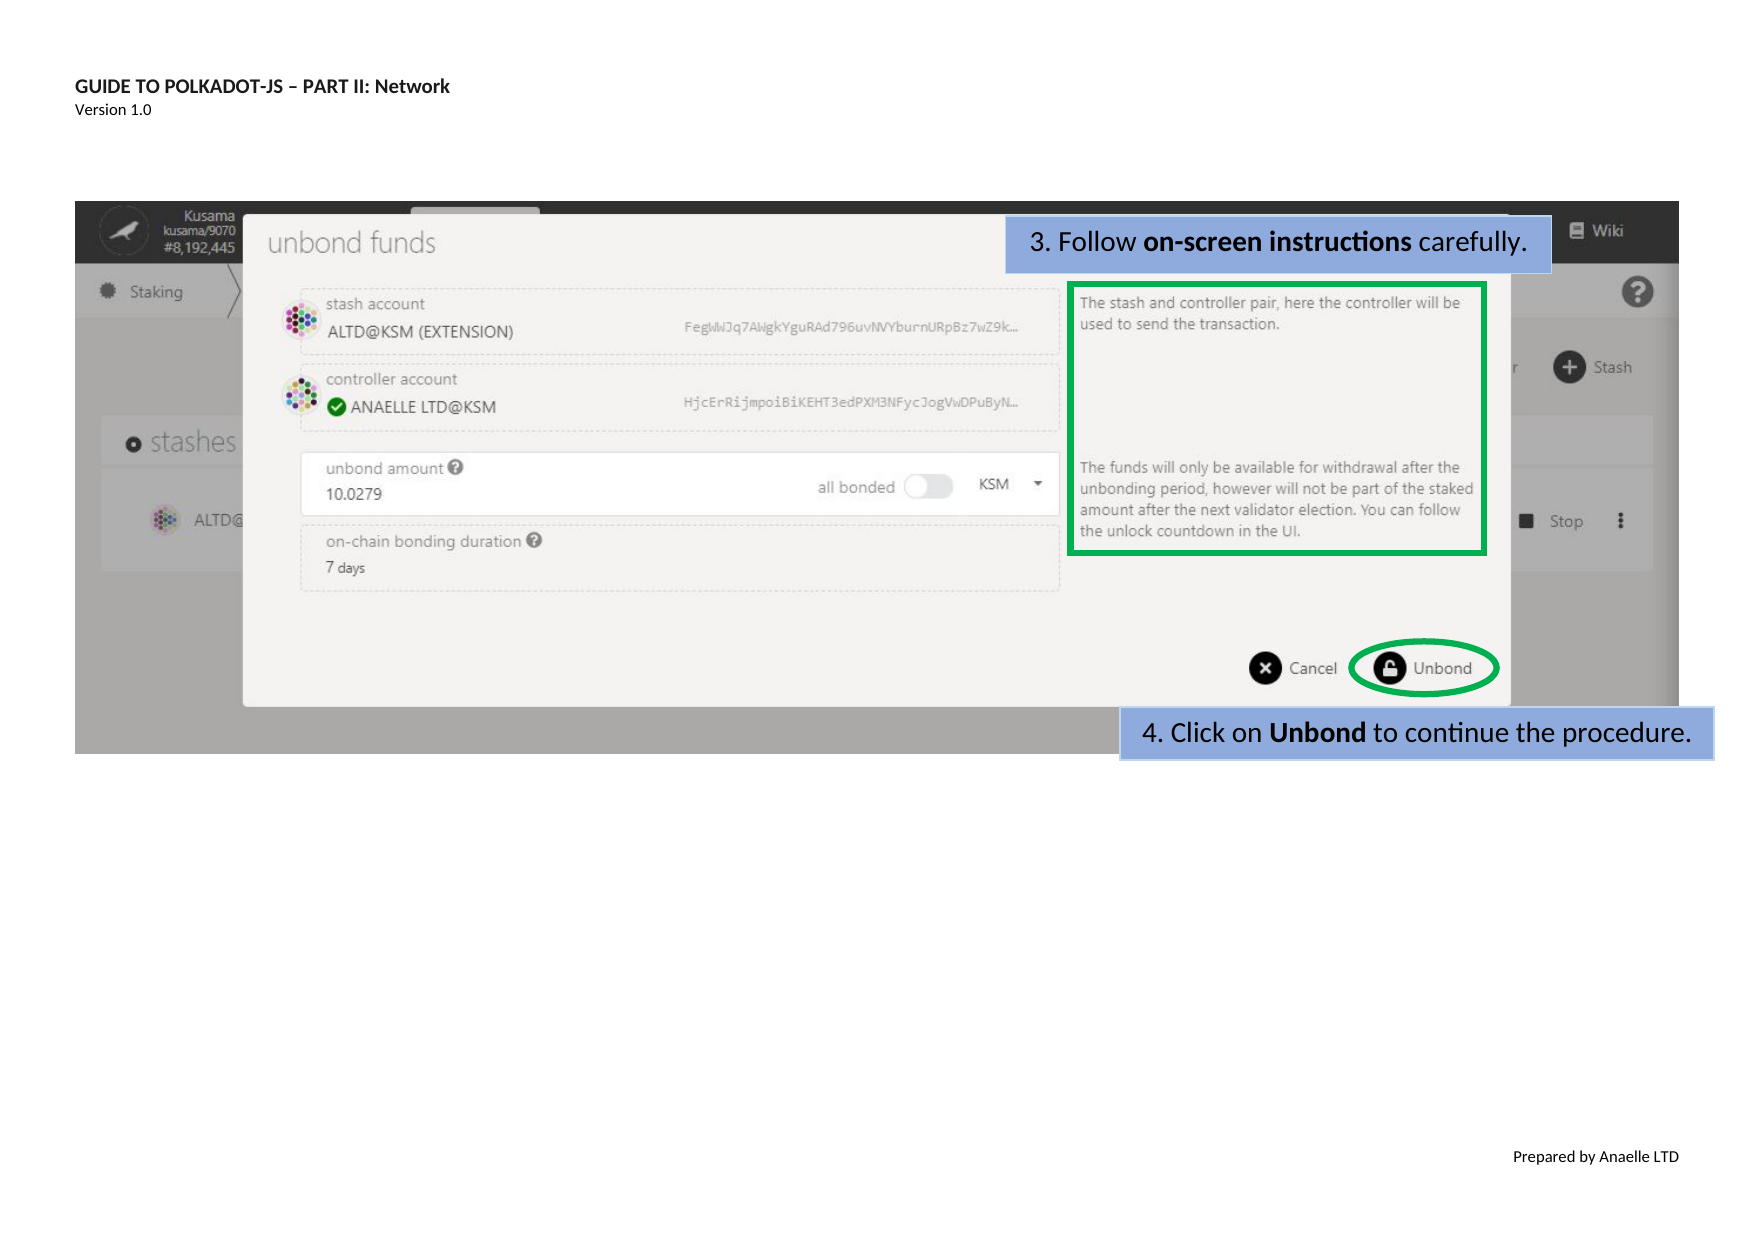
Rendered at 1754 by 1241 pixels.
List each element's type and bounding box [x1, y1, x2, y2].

picture [75, 201, 1679, 754]
